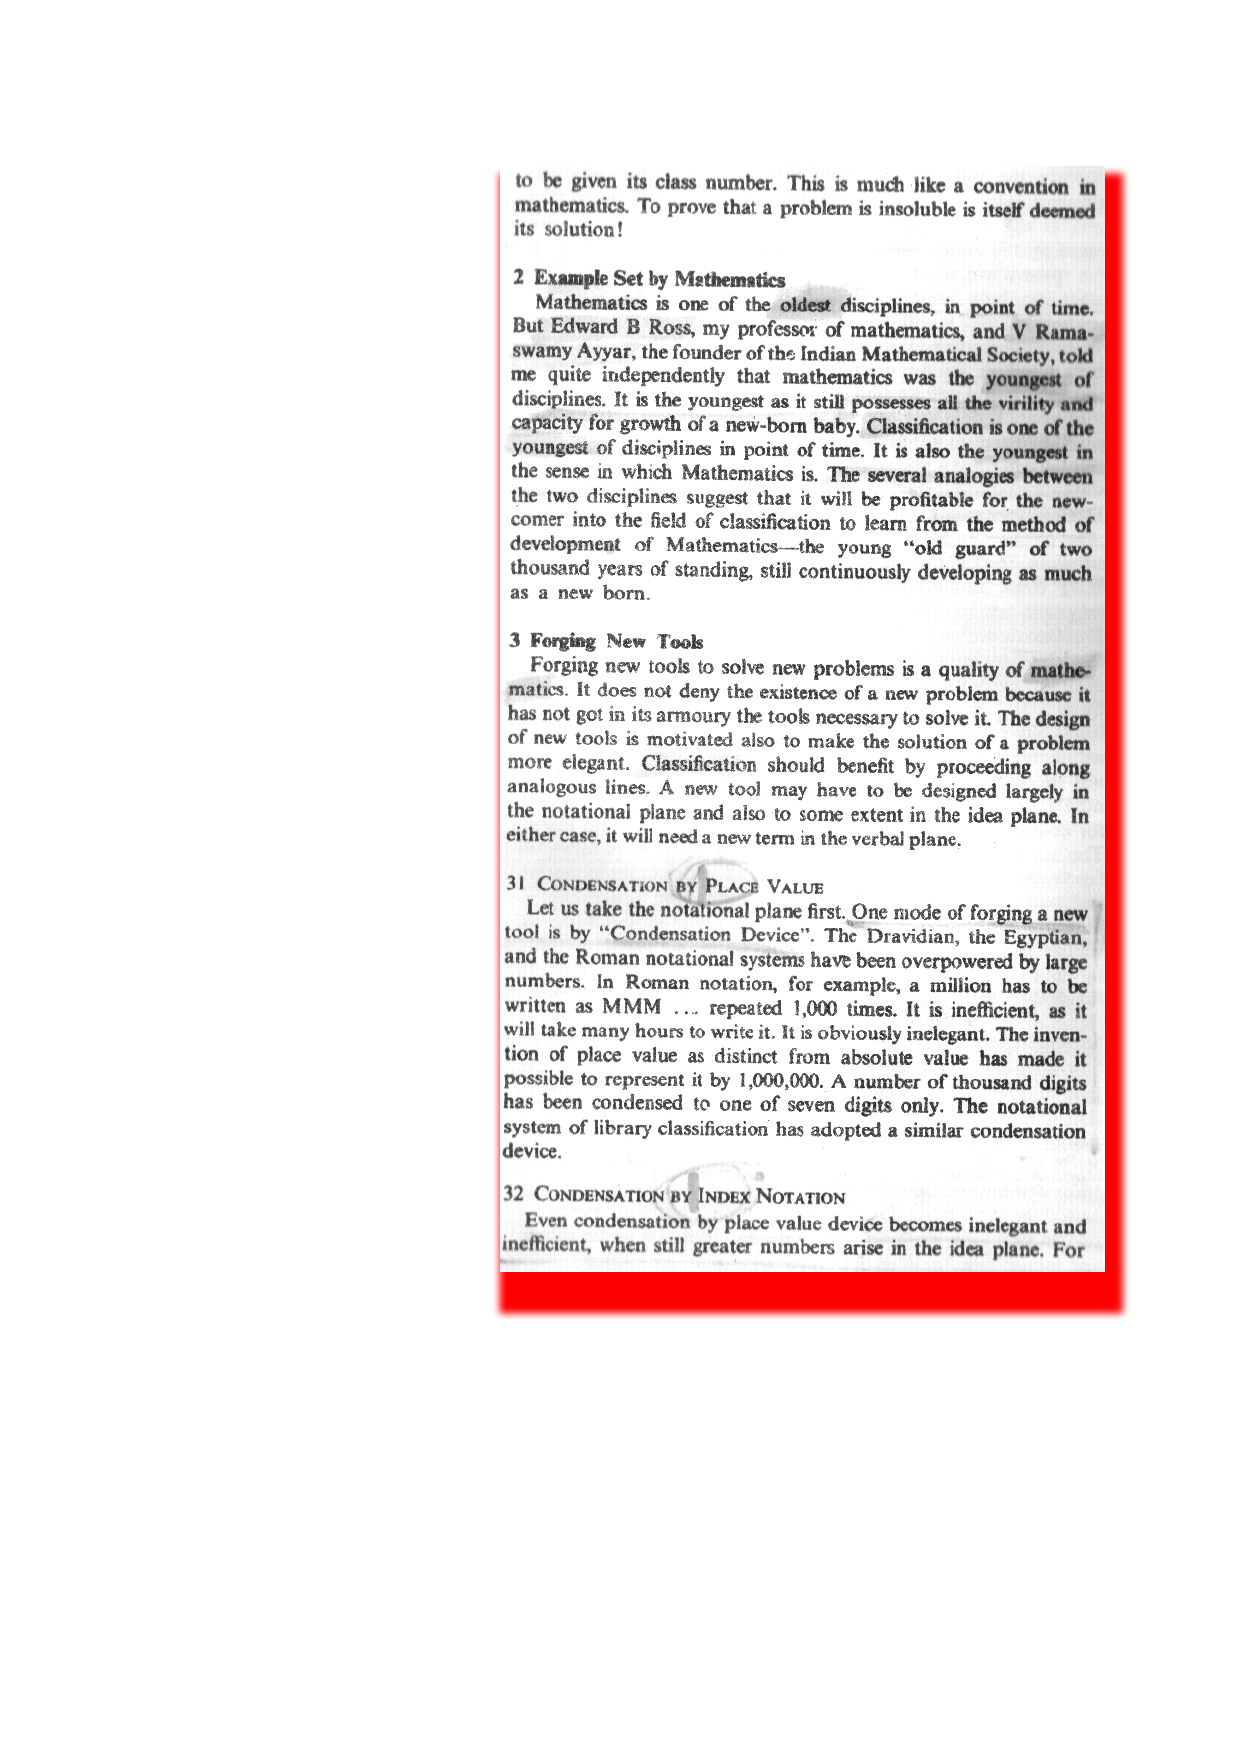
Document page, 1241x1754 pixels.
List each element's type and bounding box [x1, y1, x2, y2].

picture [500, 166, 1105, 1272]
